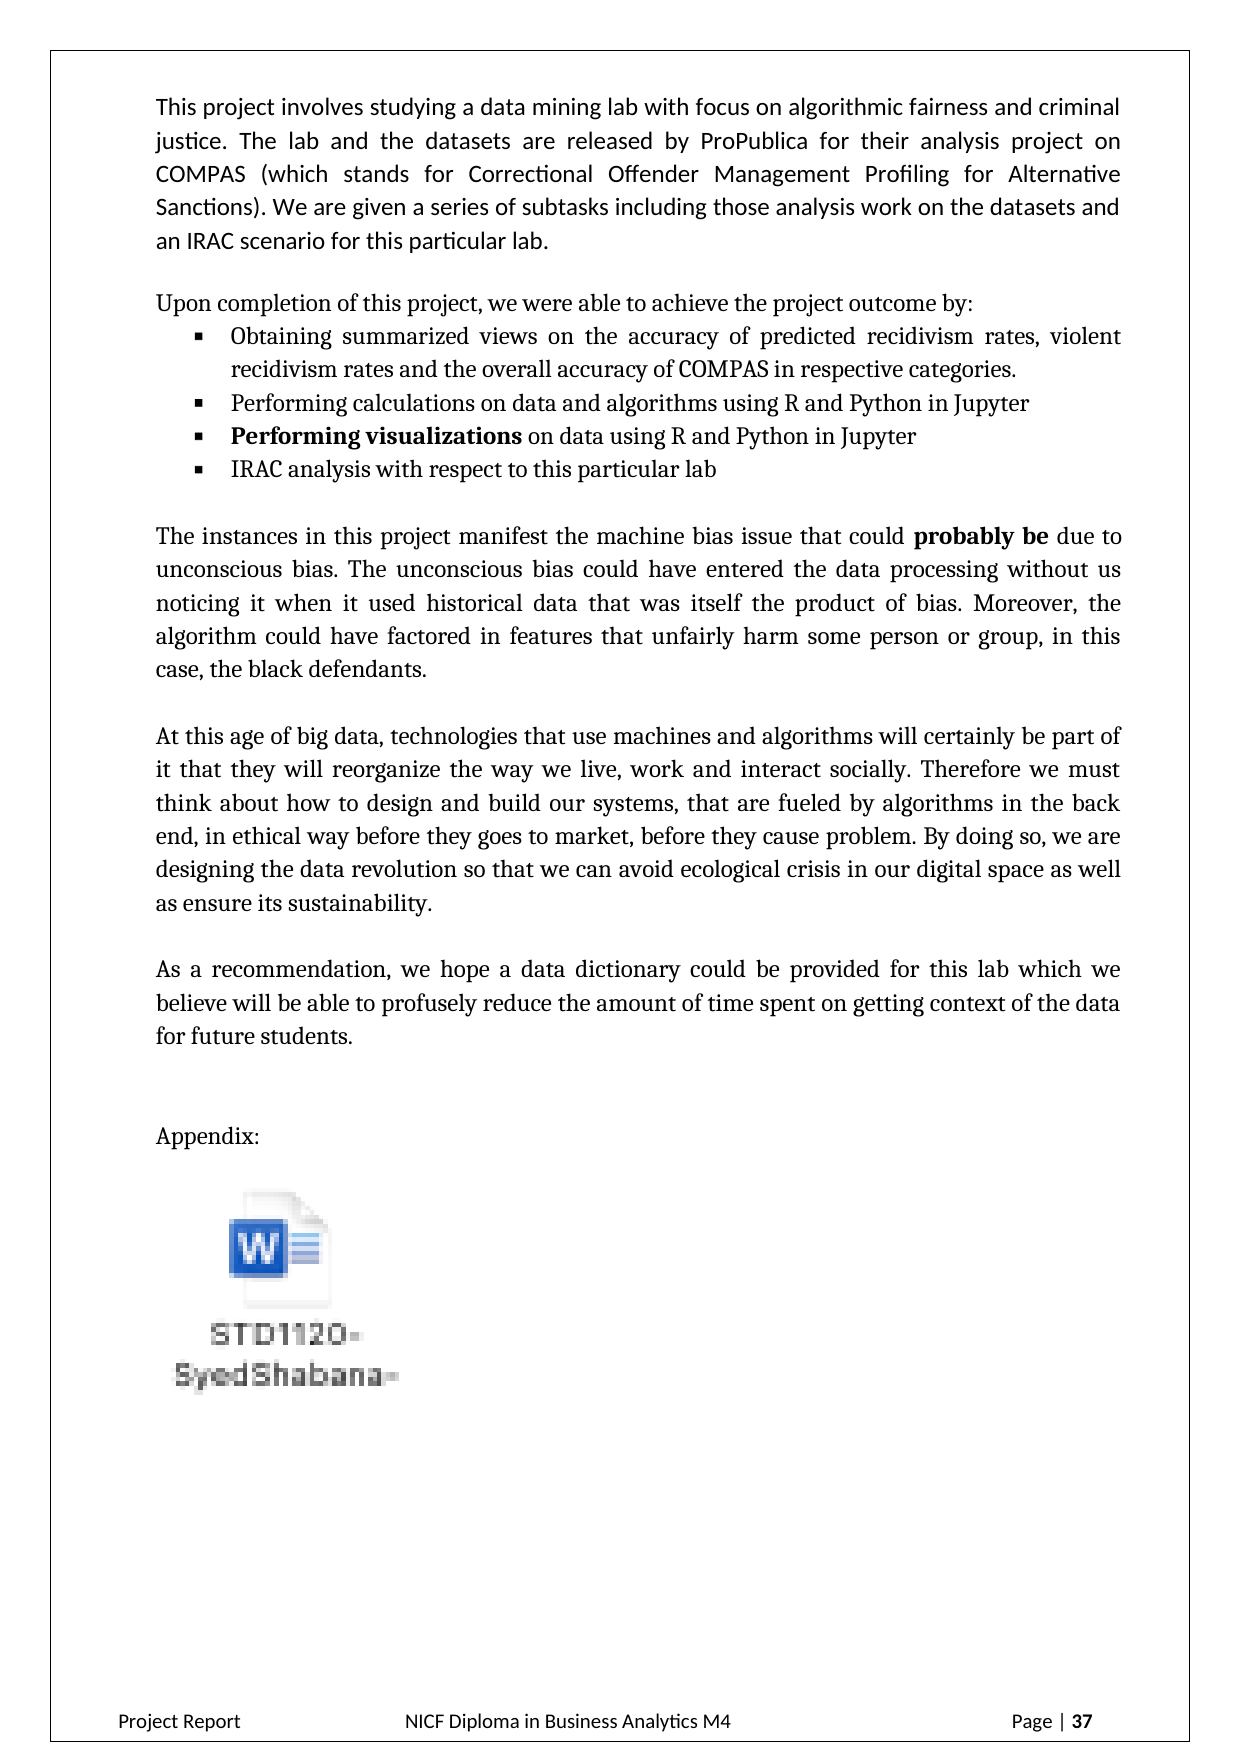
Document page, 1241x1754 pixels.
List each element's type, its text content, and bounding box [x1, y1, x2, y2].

text Appendix: [156, 1122, 1122, 1151]
list Obtaining summarized views on the accuracy of predicted recidivism rates, violent recidivism rates and the overall accuracy of COMPAS in respective categories. [193, 322, 1122, 384]
text At this age of big data, technologies that use machines and algorithms will certainly be part of it that they will reorganize the way we live, work and interact socially. Therefore we must think about how to design and build our systems, that are fueled by algorithms in the back end, in ethical way before they goes to market, before they cause problem. By doing so, we are designing the data revolution so that we can avoid ecological crisis in our digital space as well as ensure its sustainability. [156, 722, 1122, 917]
text The instances in this project manifest the machine bias issue that could probably be due to unconscious bias. The unconscious bias could have entered the data processing without us noticing it when it used historical data that was itself the product of bias. Moreover, the algorithm could have factored in features that unfairly harm some person or group, in this case, the black defendants. [156, 522, 1122, 684]
list This project involves studying a data mining lab with focus on algorithmic fairness and criminal justice. The lab and the datasets are released by ProPublica for their analysis project on COMPAS (which stands for Correctional Offender Management Profiling for Alternative Sanctions). We are given a series of subtasks including those analysis work on the datasets and an IRAC scenario for this particular lab. [156, 89, 1122, 255]
list IRAC analysis with respect to this particular lab [193, 455, 1122, 484]
text Upon completion of this project, we were able to achieve the project outcome by: [156, 289, 1122, 317]
text As a recommendation, we hope a data dictionary could be provided for this lab which we believe will be able to profusely reduce the amount of time spent on getting context of the data for future students. [156, 955, 1122, 1051]
list Performing visualizations on data using R and Python in Jupyter [193, 422, 1122, 451]
list Performing calculations on data and algorithms using R and Python in Jupyter [193, 389, 1122, 417]
picture [118, 1188, 458, 1403]
